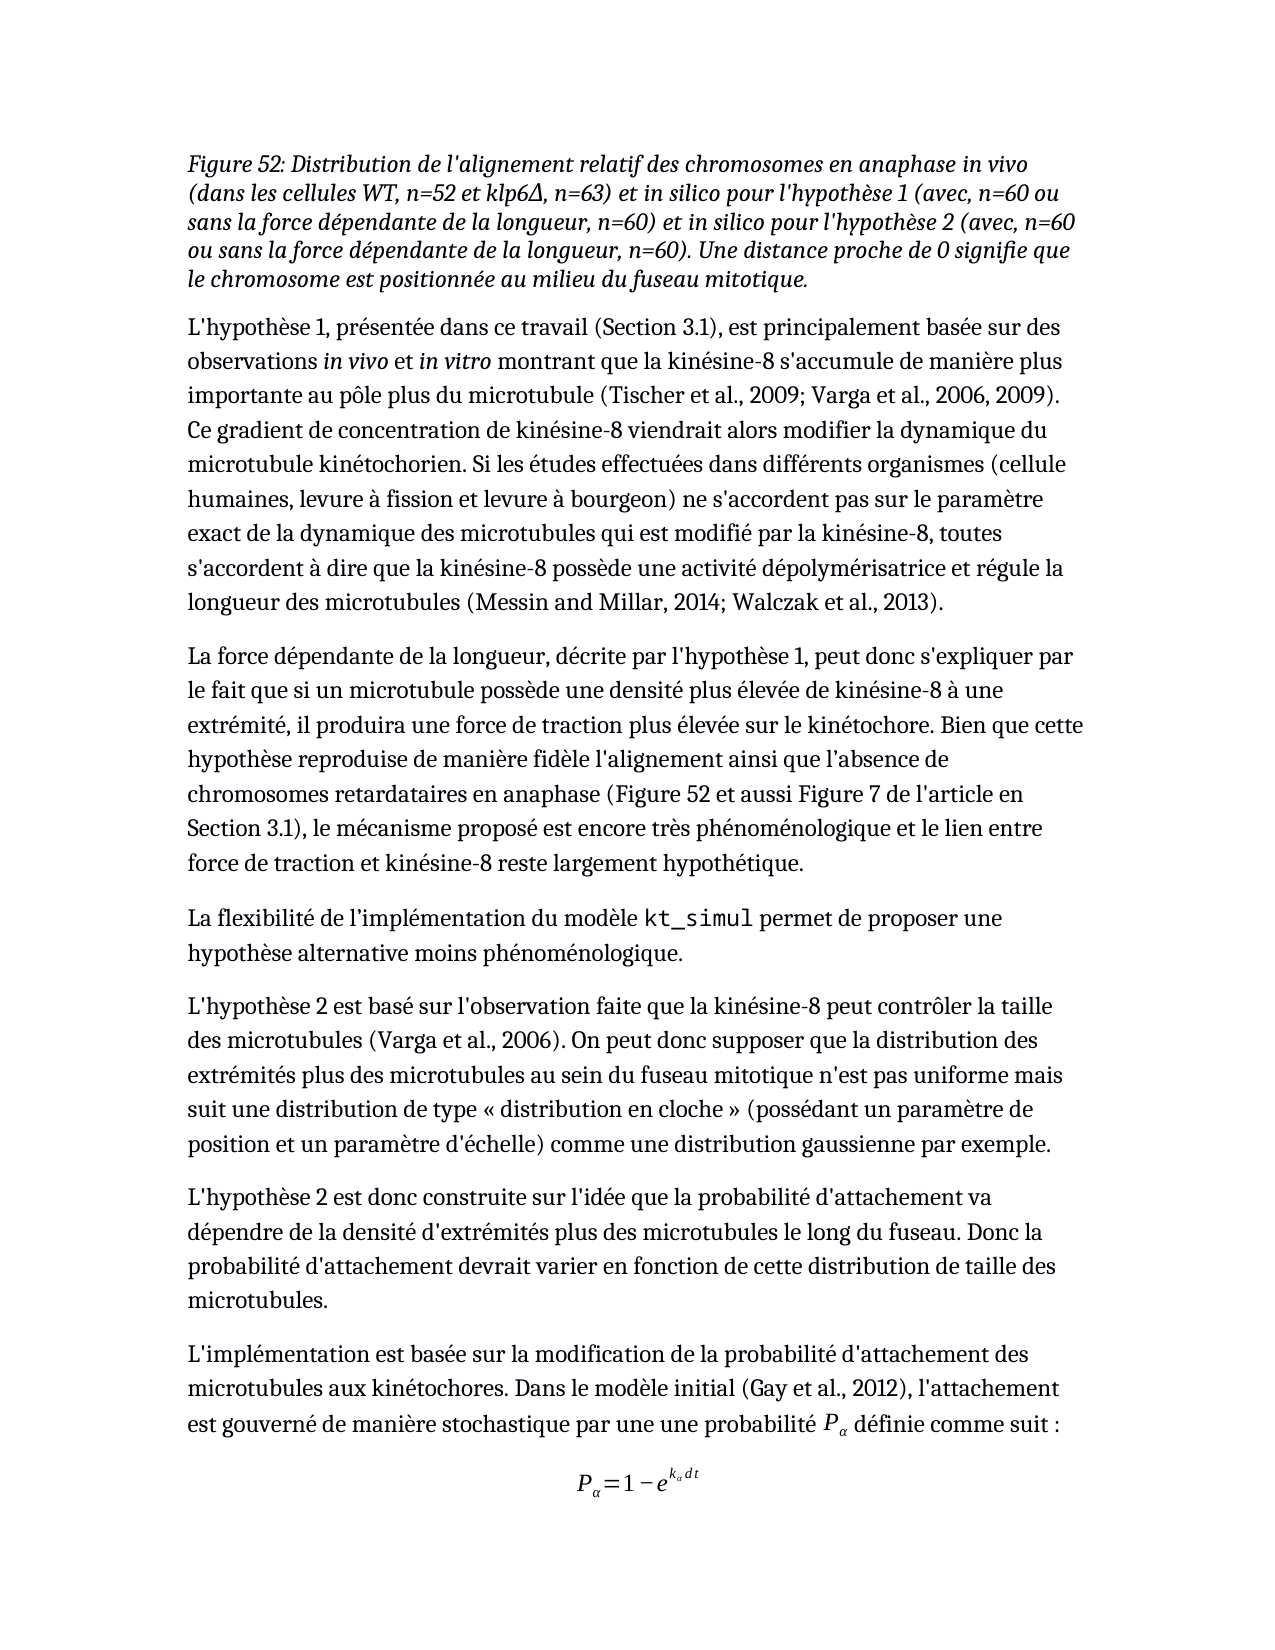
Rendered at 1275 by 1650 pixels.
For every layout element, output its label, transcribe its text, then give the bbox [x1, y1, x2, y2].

text La force dépendante de la longueur, décrite par l'hypothèse 1, peut donc s'expliquer par le fait que si un microtubule possède une densité plus élevée de kinésine-8 à une extrémité, il produira une force de traction plus élevée sur le kinétochore. Bien que cette hypothèse reproduise de manière fidèle l'alignement ainsi que l’absence de chromosomes retardataires en anaphase (Figure 52 et aussi Figure 7 de l'article en Section 3.1), le mécanisme proposé est encore très phénoménologique et le lien entre force de traction et kinésine-8 reste largement hypothétique. [187, 642, 1087, 877]
text L'hypothèse 2 est basé sur l'observation faite que la kinésine-8 peut contrôler la taille des microtubules (Varga et al., 2006). On peut donc supposer que la distribution des extrémités plus des microtubules au sein du fuseau mitotique n'est pas uniforme mais suit une distribution de type « distribution en cloche » (possédant un paramètre de position et un paramètre d'échelle) comme une distribution gaussienne par exemple. [187, 992, 1087, 1158]
text La flexibilité de l’implémentation du modèle kt_simul permet de proposer une hypothèse alternative moins phénoménologique. [187, 902, 1087, 967]
text L'implémentation est basée sur la modification de la probabilité d'attachement des microtubules aux kinétochores. Dans le modèle initial (Gay et al., 2012), l'attachement est gouverné de manière stochastique par une une probabilité définie comme suit : [187, 1340, 1087, 1440]
text Figure 52: Distribution de l'alignement relatif des chromosomes en anaphase in vivo (dans les cellules WT, n=52 et klp6Δ, n=63) et in silico pour l'hypothèse 1 (avec, n=60 ou sans la force dépendante de la longueur, n=60) et in silico pour l'hypothèse 2 (avec, n=60 ou sans la force dépendante de la longueur, n=60). Une distance proche de 0 signifie que le chromosome est positionnée au milieu du fuseau mitotique. [187, 150, 1087, 294]
text L'hypothèse 1, présentée dans ce travail (Section 3.1), est principalement basée sur des observations in vivo et in vitro montrant que la kinésine-8 s'accumule de manière plus importante au pôle plus du microtubule (Tischer et al., 2009; Varga et al., 2006, 2009). Ce gradient de concentration de kinésine-8 viendrait alors modifier la dynamique du microtubule kinétochorien. Si les études effectuées dans différents organismes (cellule humaines, levure à fission et levure à bourgeon) ne s'accordent pas sur le paramètre exact de la dynamique des microtubules qui est modifié par la kinésine-8, toutes s'accordent à dire que la kinésine-8 possède une activité dépolymérisatrice et régule la longueur des microtubules (Messin and Millar, 2014; Walczak et al., 2013). [187, 312, 1087, 617]
text L'hypothèse 2 est donc construite sur l'idée que la probabilité d'attachement va dépendre de la densité d'extrémités plus des microtubules le long du fuseau. Donc la probabilité d'attachement devrait varier en fonction de cette distribution de taille des microtubules. [187, 1183, 1087, 1315]
